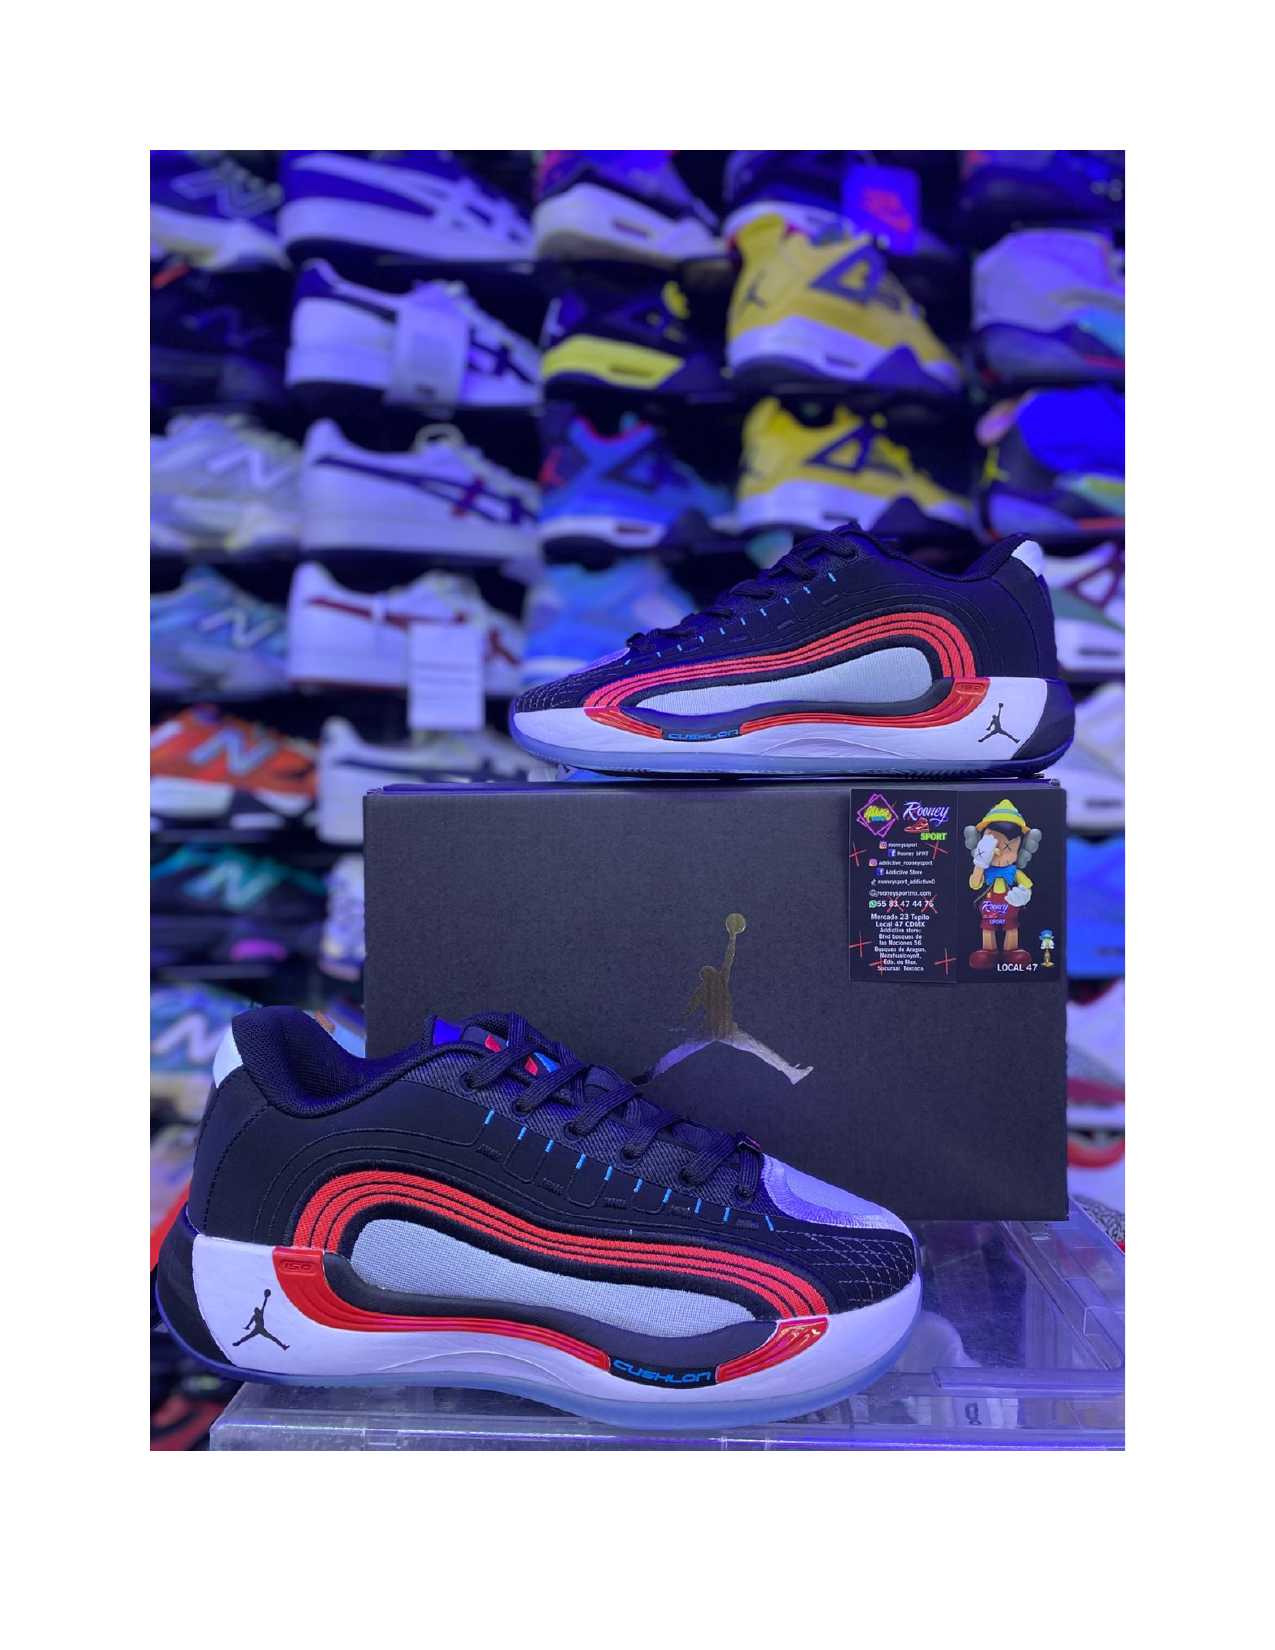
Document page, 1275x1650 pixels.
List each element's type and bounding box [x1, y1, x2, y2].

picture [150, 150, 1125, 1451]
